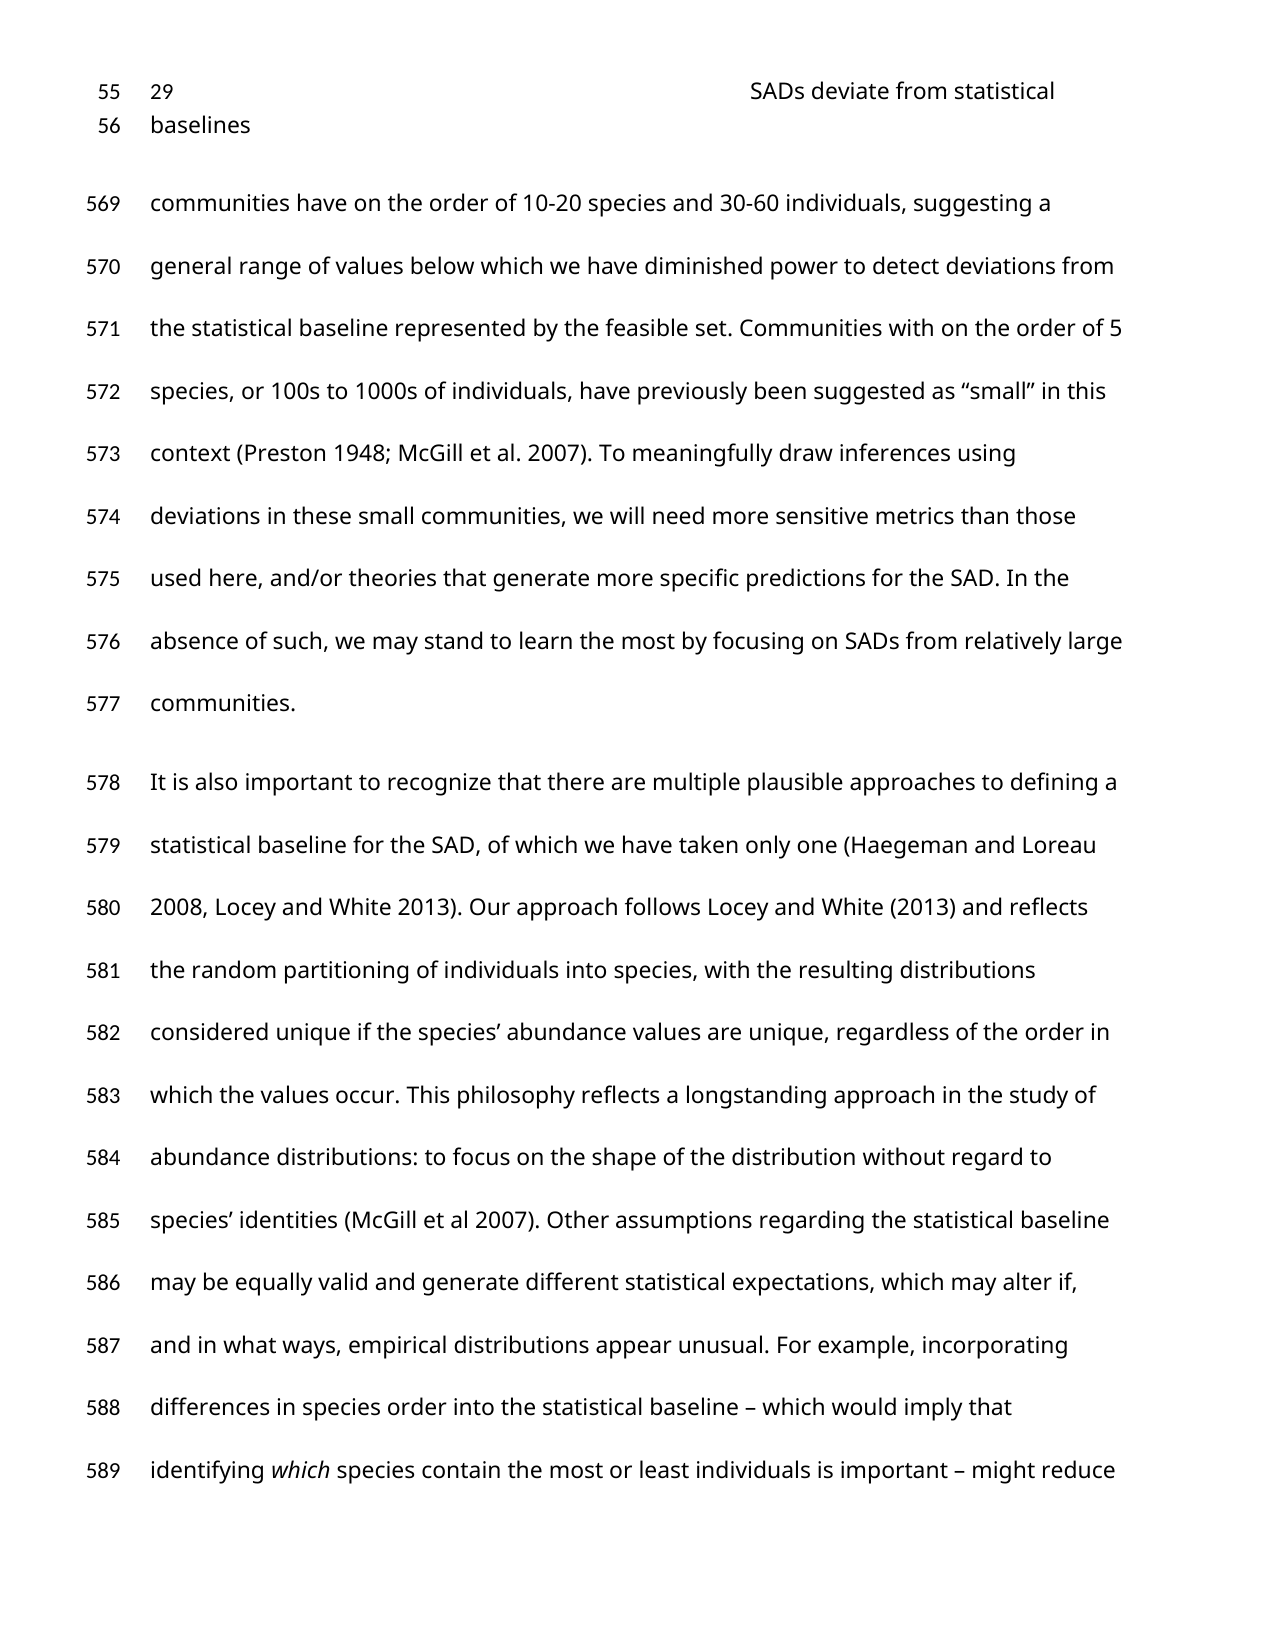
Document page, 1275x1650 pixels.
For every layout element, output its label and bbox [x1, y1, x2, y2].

text [150, 187, 1125, 718]
text [150, 766, 1125, 1485]
